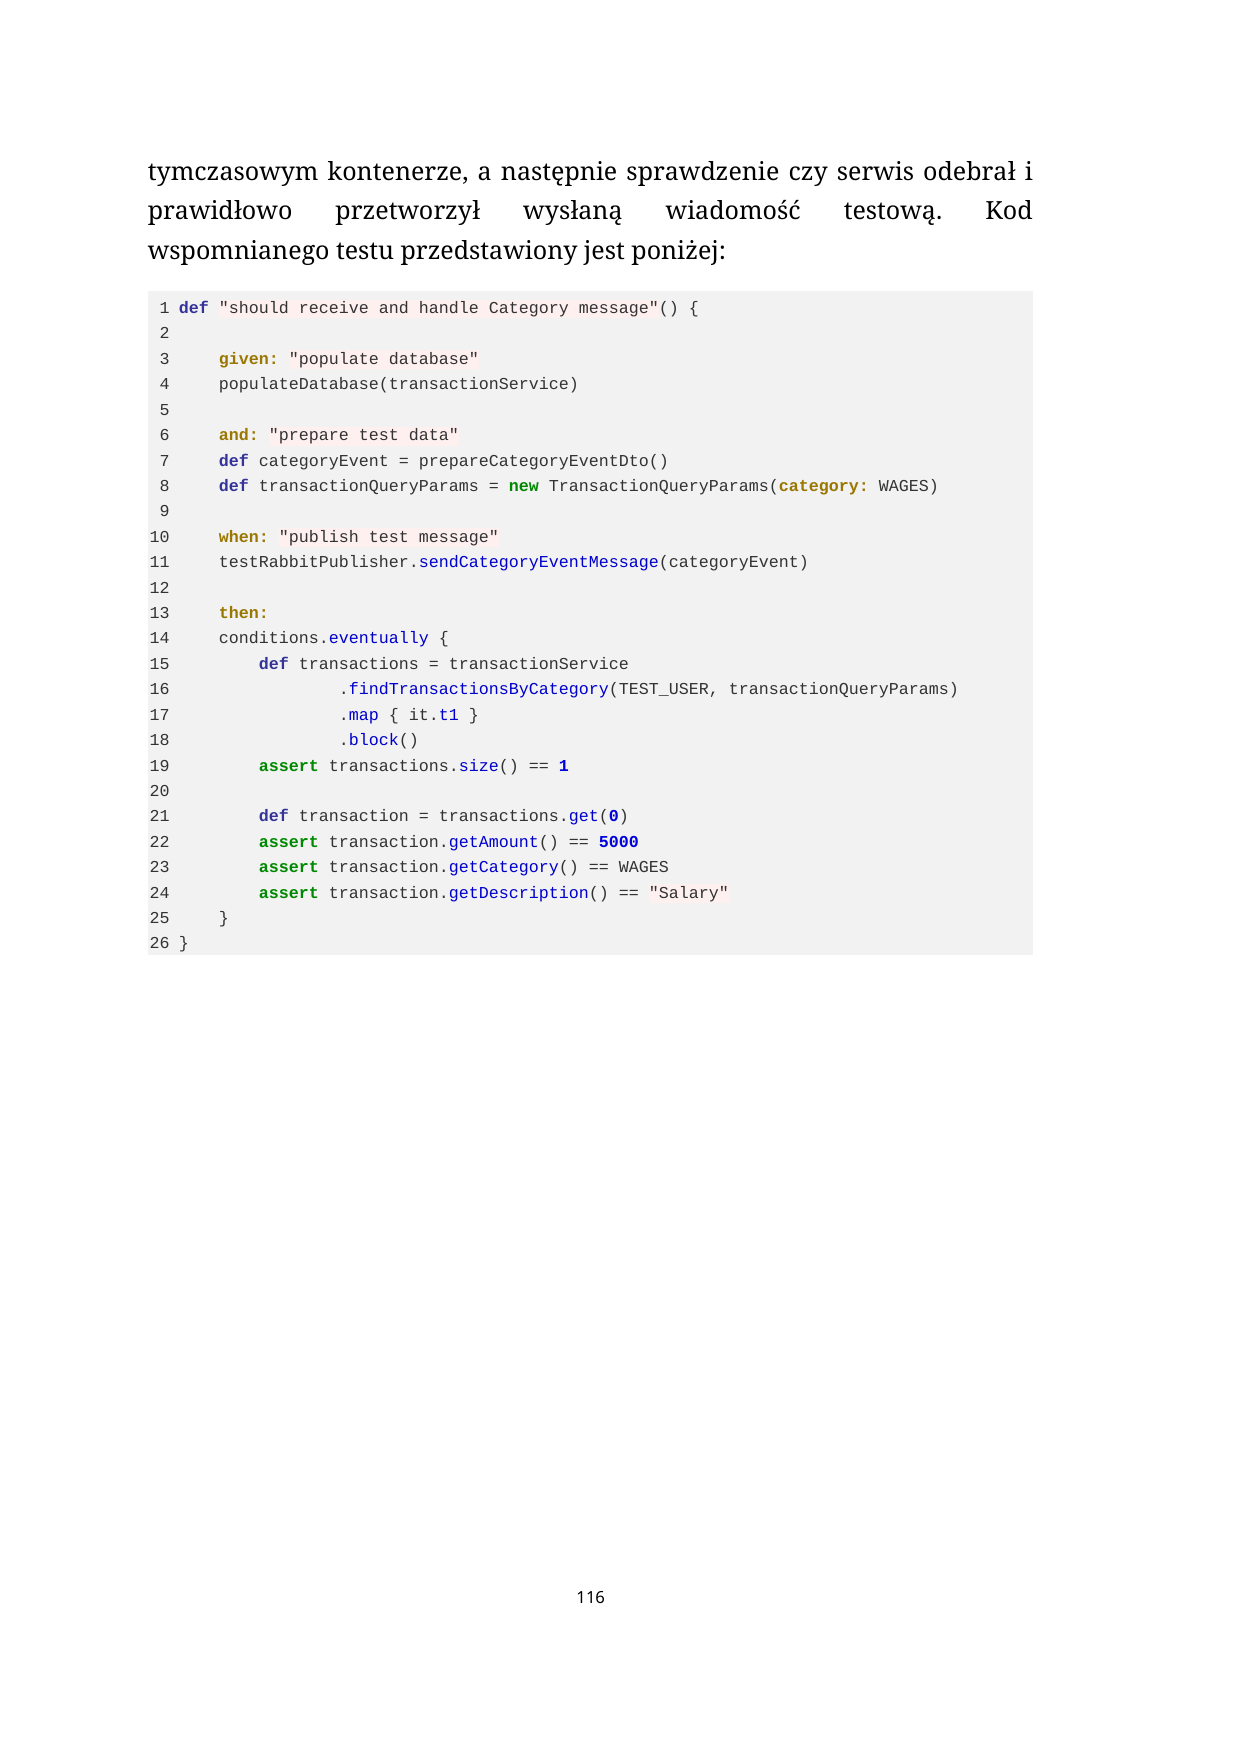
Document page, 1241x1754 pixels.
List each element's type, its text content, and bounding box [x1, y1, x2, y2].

table_header def "should receive and handle Category message"() { given: "populate database" populateDatabase(transactionService) and: "prepare test data" def categoryEvent = prepareCategoryEventDto() def transactionQueryParams = new TransactionQueryParams(category: WAGES) when: "publish test message" testRabbitPublisher.sendCategoryEventMessage(categoryEvent) then: conditions.eventually { def transactions = transactionService .findTransactionsByCategory(TEST_USER, transactionQueryParams) .map { it.t1 } .block() assert transactions.size() == 1 def transaction = transactions.get(0) assert transaction.getAmount() == 5000 assert transaction.getCategory() == WAGES assert transaction.getDescription() == "Salary" } } [177, 291, 1033, 955]
table_header 1 2 3 4 5 6 7 8 9 10 11 12 13 14 15 16 17 18 19 20 21 22 23 24 25 26 [148, 291, 177, 955]
